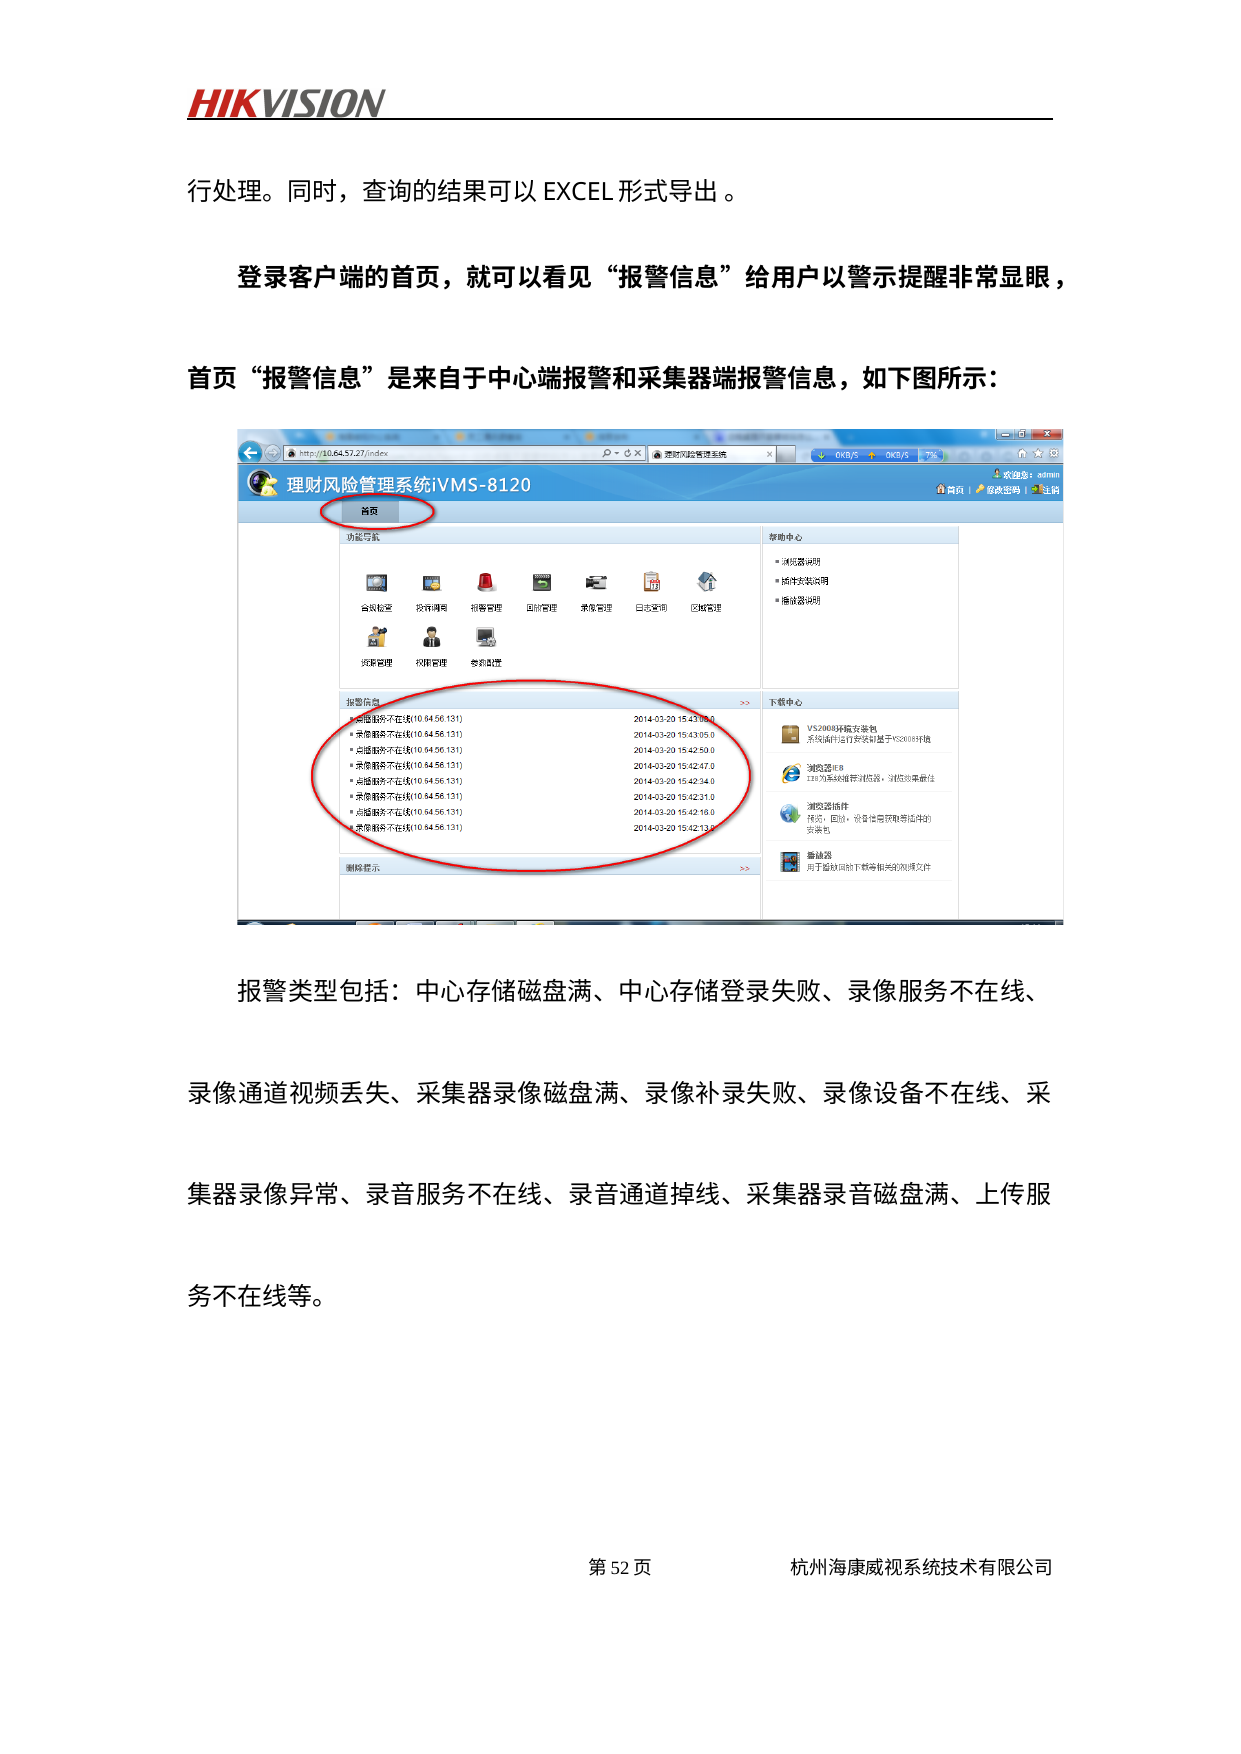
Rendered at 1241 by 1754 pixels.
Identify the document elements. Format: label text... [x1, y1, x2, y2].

text 报警类型包括：中心存储磁盘满、中心存储登录失败、录像服务不在线、录像通道视频丢失、采集器录像磁盘满、录像补录失败、录像设备不在线、采集器录像异常、录音服务不在线、录音通道掉线、采集器录音磁盘满、上传服务不在线等。 [187, 955, 1053, 1329]
text 登录客户端的首页，就可以看见“报警信息”给用户以警示提醒非常显眼，首页“报警信息”是来自于中心端报警和采集器端报警信息，如下图所示： [187, 241, 1053, 411]
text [187, 155, 1053, 223]
picture [237, 429, 1064, 925]
picture [187, 88, 389, 118]
